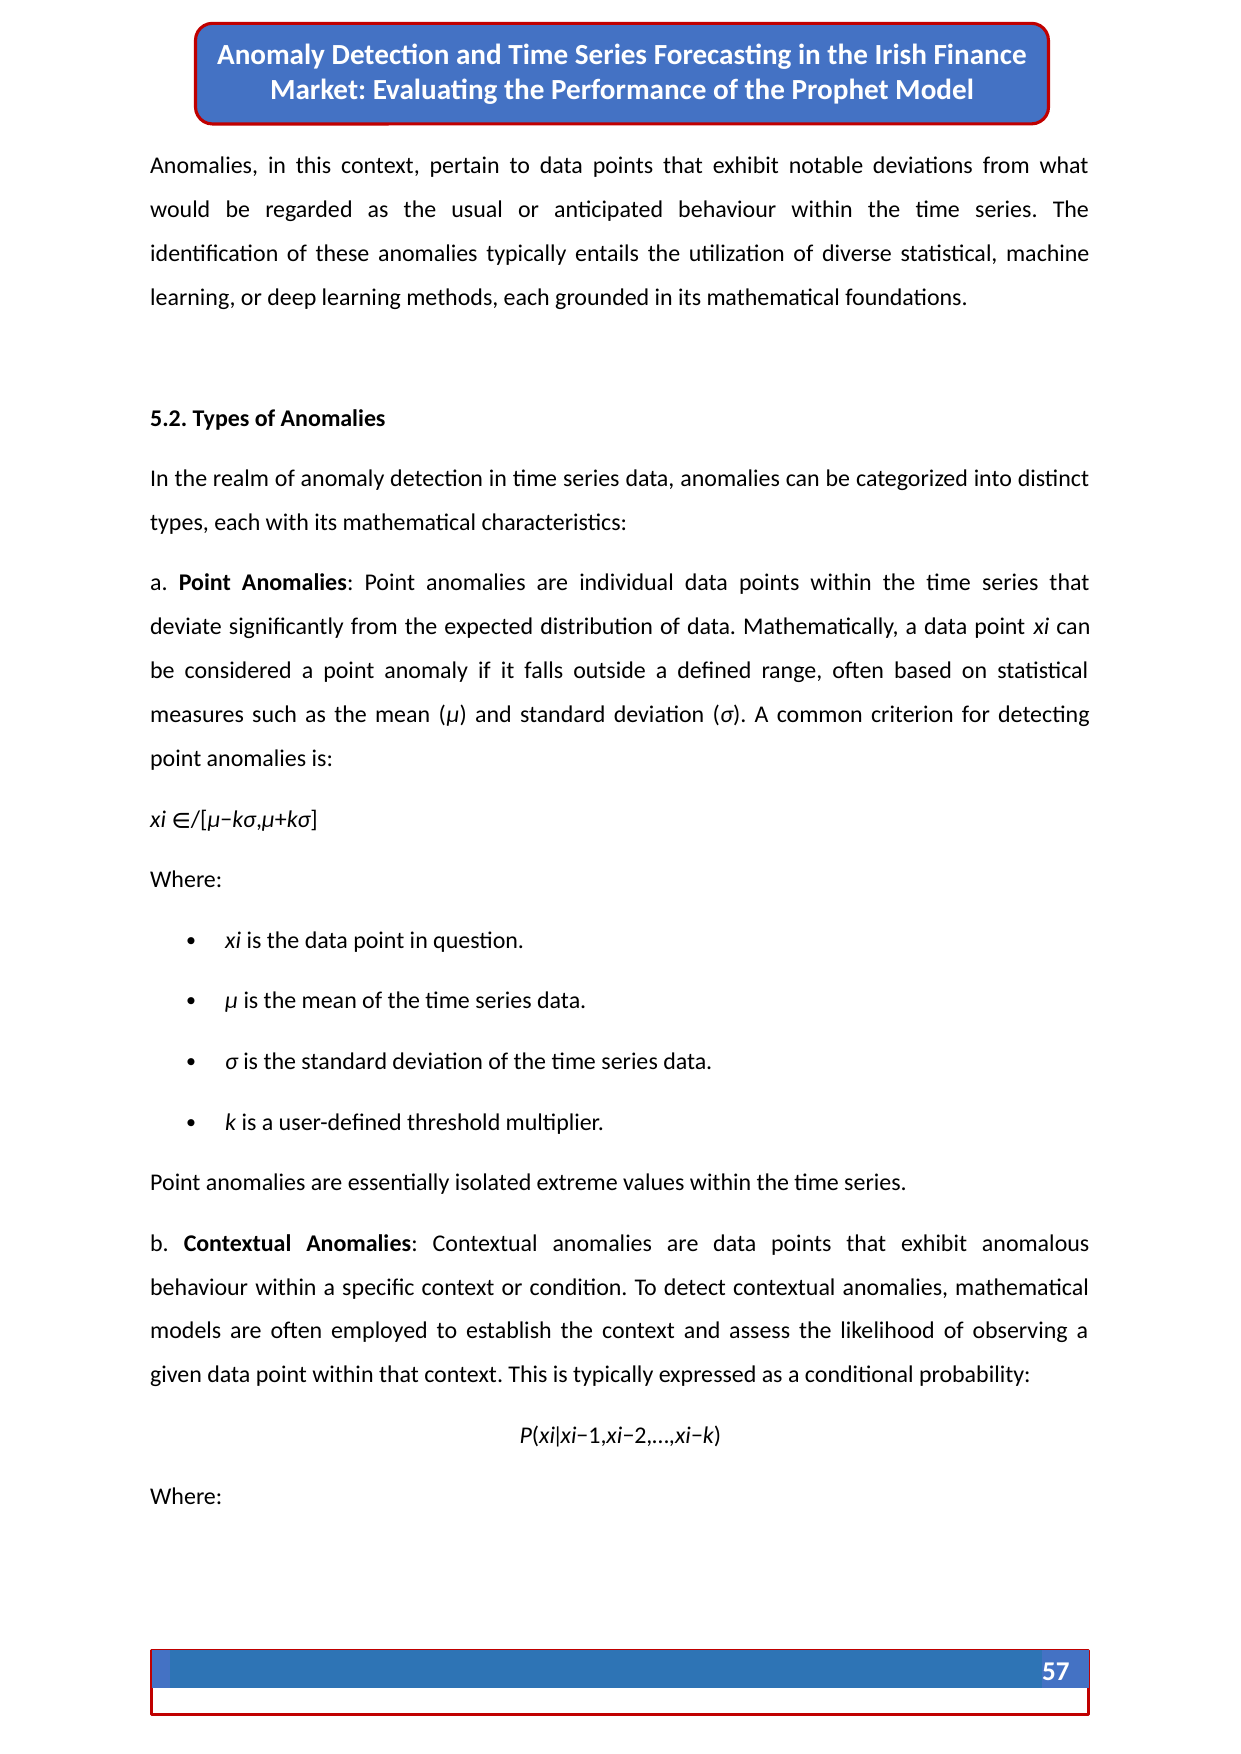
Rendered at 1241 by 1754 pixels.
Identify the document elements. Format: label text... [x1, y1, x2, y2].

text In the realm of anomaly detection in time series data, anomalies can be categorized into distinct types, each with its mathematical characteristics: [150, 463, 1090, 536]
text b. Contextual Anomalies: Contextual anomalies are data points that exhibit anomalous behaviour within a specific context or condition. To detect contextual anomalies, mathematical models are often employed to establish the context and assess the likelihood of observing a given data point within that context. This is typically expressed as a conditional probability: [150, 1228, 1090, 1388]
text Point anomalies are essentially isolated extreme values within the time series. [150, 1167, 1090, 1196]
text a. Point Anomalies: Point anomalies are individual data points within the time series that deviate significantly from the expected distribution of data. Mathematically, a data point xi​ can be considered a point anomaly if it falls outside a defined range, often based on statistical measures such as the mean (μ) and standard deviation (σ). A common criterion for detecting point anomalies is: [150, 567, 1090, 772]
list σ is the standard deviation of the time series data. [187, 1046, 1090, 1075]
text Anomalies, in this context, pertain to data points that exhibit notable deviations from what would be regarded as the usual or anticipated behaviour within the time series. The identification of these anomalies typically entails the utilization of diverse statistical, machine learning, or deep learning methods, each grounded in its mathematical foundations. [150, 150, 1090, 311]
list k is a user-defined threshold multiplier. [187, 1107, 1090, 1136]
text Where: [150, 1481, 1090, 1510]
text xi​ ∈/[μ−kσ,μ+kσ] [150, 803, 1090, 833]
text 5.2. Types of Anomalies [150, 403, 1090, 432]
text P(xi​∣xi−1​,xi−2​,…,xi−k​) [150, 1420, 1090, 1449]
list xi​ is the data point in question. [187, 925, 1090, 954]
list μ is the mean of the time series data. [187, 986, 1090, 1015]
text Where: [150, 864, 1090, 894]
